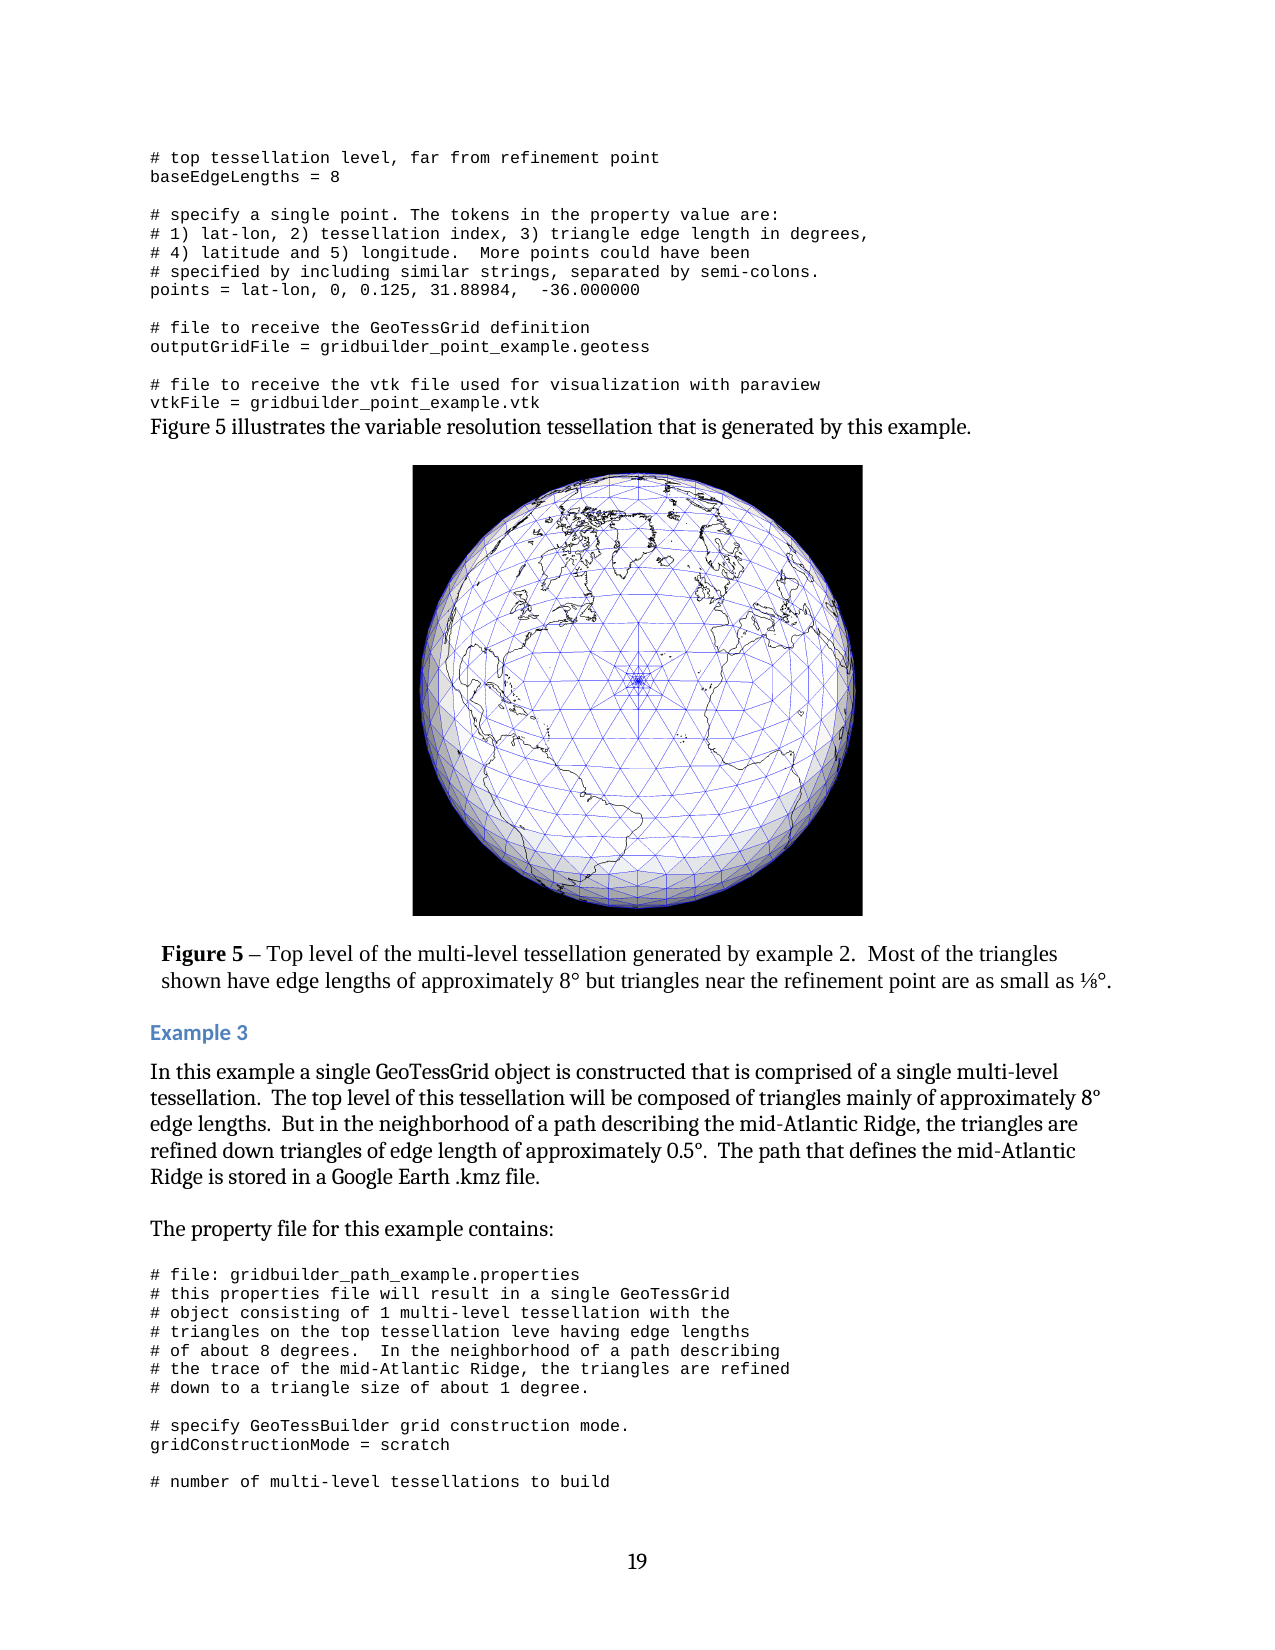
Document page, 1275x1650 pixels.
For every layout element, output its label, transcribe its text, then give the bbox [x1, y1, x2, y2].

text # triangles on the top tessellation leve having edge lengths [150, 1323, 1125, 1342]
text # object consisting of 1 multi-level tessellation with the [150, 1304, 1125, 1323]
text # 1) lat-lon, 2) tessellation index, 3) triangle edge length in degrees, [150, 225, 1125, 244]
text gridConstructionMode = scratch [150, 1436, 1125, 1455]
text # 4) latitude and 5) longitude. More points could have been [150, 244, 1125, 263]
text # top tessellation level, far from refinement point [150, 150, 1125, 169]
text points = lat-lon, 0, 0.125, 31.88984, -36.000000 [150, 282, 1125, 301]
text # of about 8 degrees. In the neighborhood of a path describing [150, 1342, 1125, 1361]
text # specify a single point. The tokens in the property value are: [150, 207, 1125, 225]
picture [412, 465, 863, 916]
text baseEdgeLengths = 8 [150, 169, 1125, 188]
text # file to receive the GeoTessGrid definition [150, 320, 1125, 338]
table_header [150, 465, 1125, 940]
text In this example a single GeoTessGrid object is constructed that is comprised of a single multi-level tessellation. The top level of this tessellation will be composed of triangles mainly of approximately 8° edge lengths. But in the neighborhood of a path describing the mid-Atlantic Ridge, the triangles are refined down triangles of edge length of approximately 0.5°. The path that defines the mid-Atlantic Ridge is stored in a Google Earth .kmz file. [150, 1058, 1125, 1190]
subtitle Example 3 [150, 1018, 1125, 1046]
text Figure 5 illustrates the variable resolution tessellation that is generated by this example. [150, 414, 1125, 440]
text # the trace of the mid-Atlantic Ridge, the triangles are refined [150, 1361, 1125, 1380]
table_cell Figure 5 – Top level of the multi-level tessellation generated by example 2. Most of the triangles shown have edge lengths of approximately 8° but triangles near the refinement point are as small as ⅛°. [150, 940, 1125, 1018]
text # specified by including similar strings, separated by semi-colons. [150, 263, 1125, 282]
text vtkFile = gridbuilder_point_example.vtk [150, 395, 1125, 414]
text # file: gridbuilder_path_example.properties [150, 1267, 1125, 1286]
text # this properties file will result in a single GeoTessGrid [150, 1286, 1125, 1304]
text outputGridFile = gridbuilder_point_example.geotess [150, 338, 1125, 357]
text # number of multi-level tessellations to build [150, 1474, 1125, 1493]
text The property file for this example contains: [150, 1215, 1125, 1242]
text # file to receive the vtk file used for visualization with paraview [150, 376, 1125, 395]
text # down to a triangle size of about 1 degree. [150, 1380, 1125, 1399]
text # specify GeoTessBuilder grid construction mode. [150, 1417, 1125, 1436]
